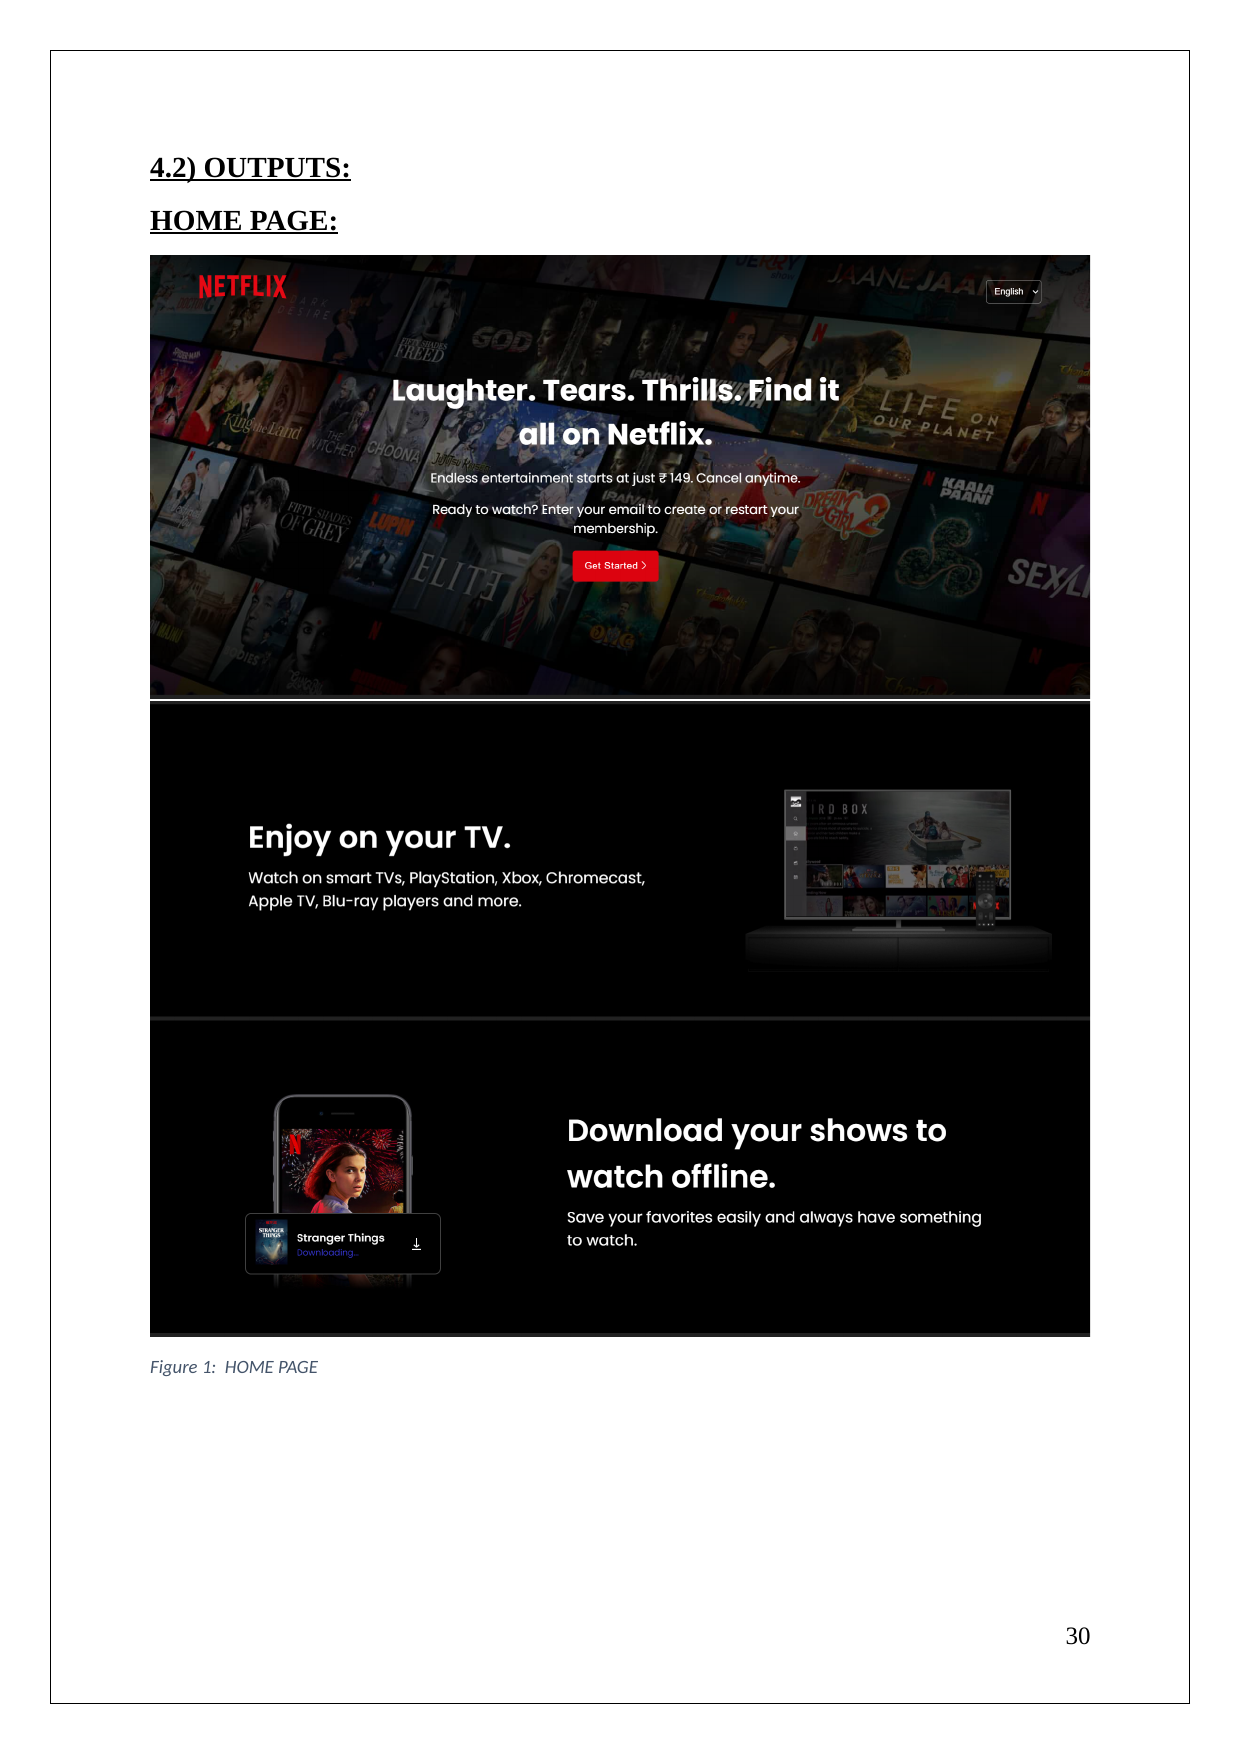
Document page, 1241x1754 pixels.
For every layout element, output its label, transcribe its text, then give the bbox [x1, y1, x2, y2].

text 4.2) OUTPUTS: [150, 150, 1090, 183]
picture [150, 255, 1091, 699]
picture [150, 701, 1091, 1337]
text HOME PAGE: [150, 203, 1090, 236]
